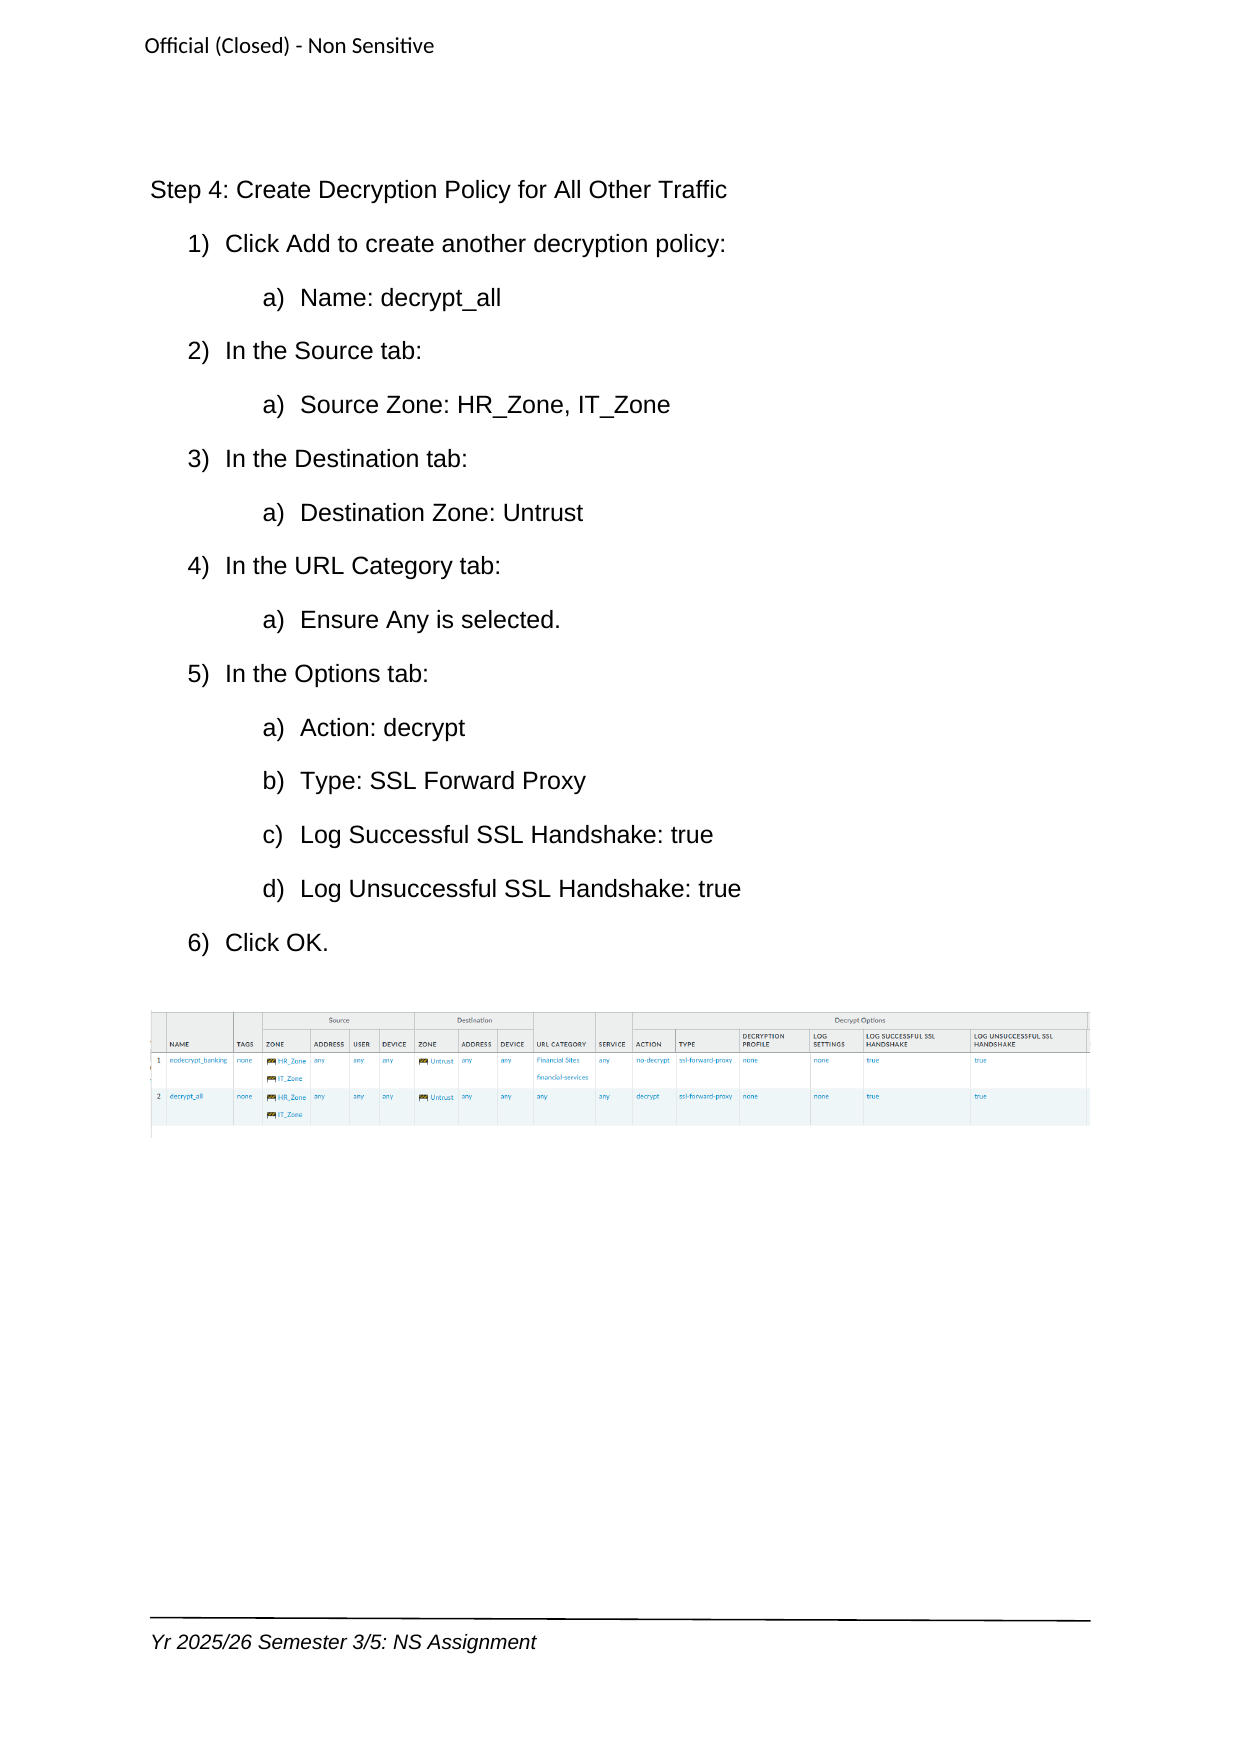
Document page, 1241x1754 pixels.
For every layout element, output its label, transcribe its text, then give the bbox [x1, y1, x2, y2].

list Name: decrypt_all [262, 282, 1090, 311]
picture [150, 1010, 1091, 1138]
list Destination Zone: Untrust [262, 497, 1090, 526]
list Source Zone: HR_Zone, IT_Zone [262, 390, 1090, 419]
list Ensure Any is selected. [262, 605, 1090, 634]
list Type: SSL Forward Proxy [262, 766, 1090, 795]
list Click OK. [187, 927, 1090, 956]
list In the Source tab: [187, 336, 1090, 365]
list Log Unsuccessful SSL Handshake: true [262, 874, 1090, 902]
list In the Destination tab: [187, 444, 1090, 472]
text Step 4: Create Decryption Policy for All Other Traffic [150, 175, 1090, 204]
list In the Options tab: [187, 659, 1090, 687]
list Log Successful SSL Handshake: true [262, 820, 1090, 849]
list In the URL Category tab: [187, 551, 1090, 580]
list Click Add to create another decryption policy: [187, 229, 1090, 257]
list Action: decrypt [262, 712, 1090, 741]
